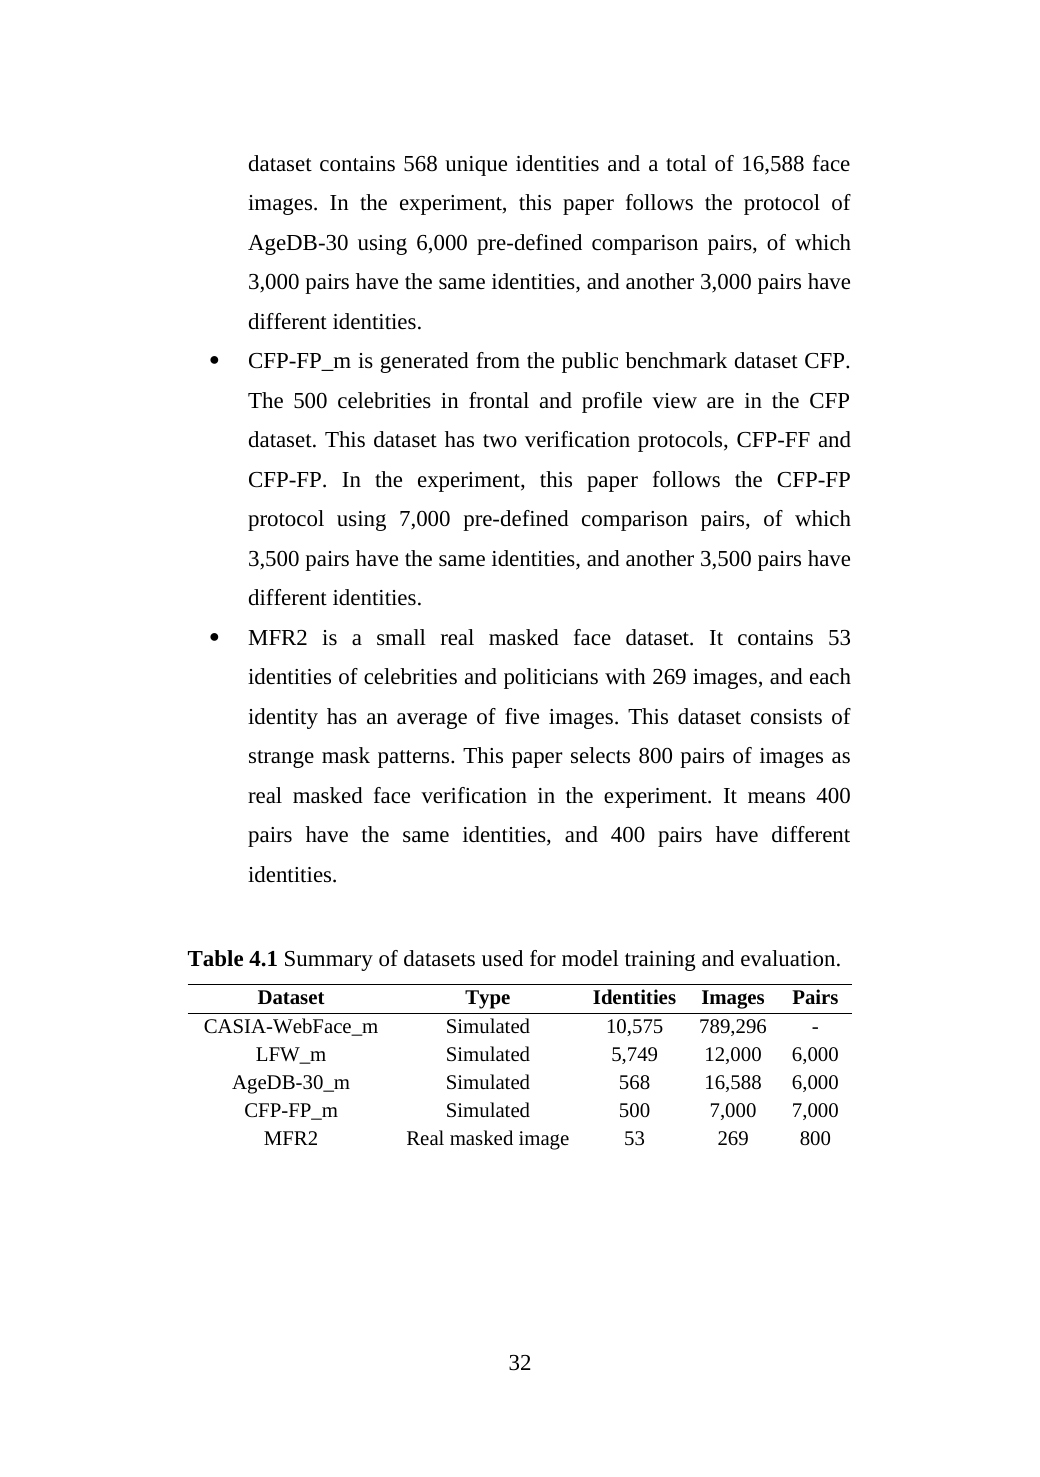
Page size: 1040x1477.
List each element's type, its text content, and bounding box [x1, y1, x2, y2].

table_cell Real masked image [394, 1126, 581, 1154]
table_cell - [778, 1014, 852, 1042]
table_cell MFR2 [188, 1126, 394, 1154]
table_cell 7,000 [778, 1098, 852, 1126]
table_cell CFP-FP_m [188, 1098, 394, 1126]
table_cell 7,000 [688, 1098, 778, 1126]
table_cell AgeDB-30_m [188, 1070, 394, 1098]
text Table 4.1 Summary of datasets used for model training and evaluation. [187, 945, 852, 972]
table_cell 16,588 [688, 1070, 778, 1098]
list CFP-FP_m is generated from the public benchmark dataset CFP. The 500 celebrities in frontal and profile view are in the CFP dataset. This dataset has two verification protocols, CFP-FF and CFP-FP. In the experiment, this paper follows the CFP-FP protocol using 7,000 pre-defined comparison pairs, of which 3,500 pairs have the same identities, and another 3,500 pairs have different identities. [210, 347, 852, 611]
table_cell Simulated [394, 1098, 581, 1126]
table_cell CASIA-WebFace_m [188, 1014, 394, 1042]
table_header Type [394, 985, 581, 1013]
table_cell 800 [778, 1126, 852, 1154]
table_cell 500 [581, 1098, 687, 1126]
table_cell 53 [581, 1126, 687, 1154]
table_cell 6,000 [778, 1042, 852, 1070]
table_cell 6,000 [778, 1070, 852, 1098]
table_cell 269 [688, 1126, 778, 1154]
table_cell Simulated [394, 1070, 581, 1098]
table_header Dataset [188, 985, 394, 1013]
table_cell Simulated [394, 1042, 581, 1070]
table_cell 789,296 [688, 1014, 778, 1042]
table_cell 5,749 [581, 1042, 687, 1070]
table_header Identities [581, 985, 687, 1013]
table_cell 568 [581, 1070, 687, 1098]
table_cell 12,000 [688, 1042, 778, 1070]
table_header Images [688, 985, 778, 1013]
table_cell Simulated [394, 1014, 581, 1042]
list MFR2 is a small real masked face dataset. It contains 53 identities of celebrities and politicians with 269 images, and each identity has an average of five images. This dataset consists of strange mask patterns. This paper selects 800 pairs of images as real masked face verification in the experiment. It means 400 pairs have the same identities, and 400 pairs have different identities. [210, 624, 852, 887]
table_cell 10,575 [581, 1014, 687, 1042]
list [210, 150, 852, 334]
table_header Pairs [778, 985, 852, 1013]
table_cell LFW_m [188, 1042, 394, 1070]
